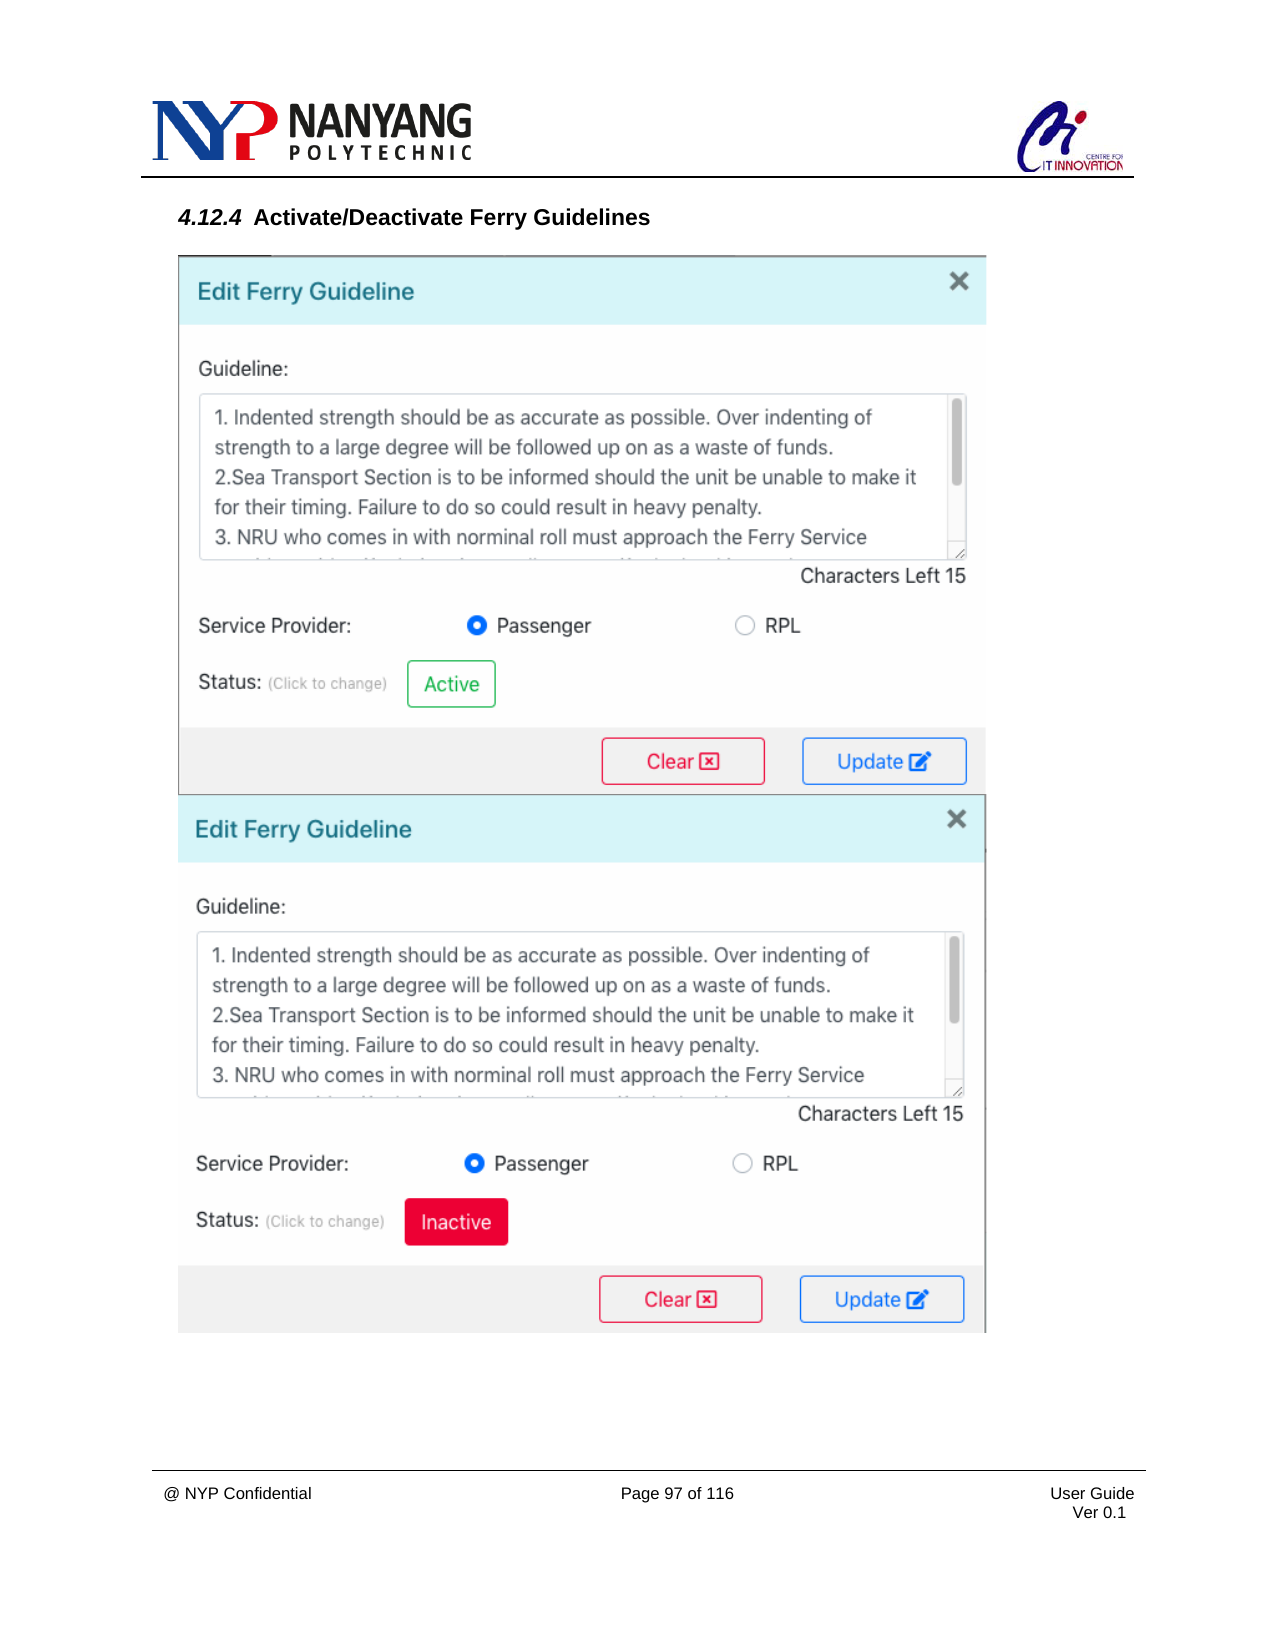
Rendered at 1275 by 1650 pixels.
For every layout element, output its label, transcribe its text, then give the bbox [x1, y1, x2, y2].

picture [178, 255, 987, 1333]
subtitle Activate/Deactivate Ferry Guidelines [178, 204, 1125, 230]
picture [152, 101, 471, 160]
